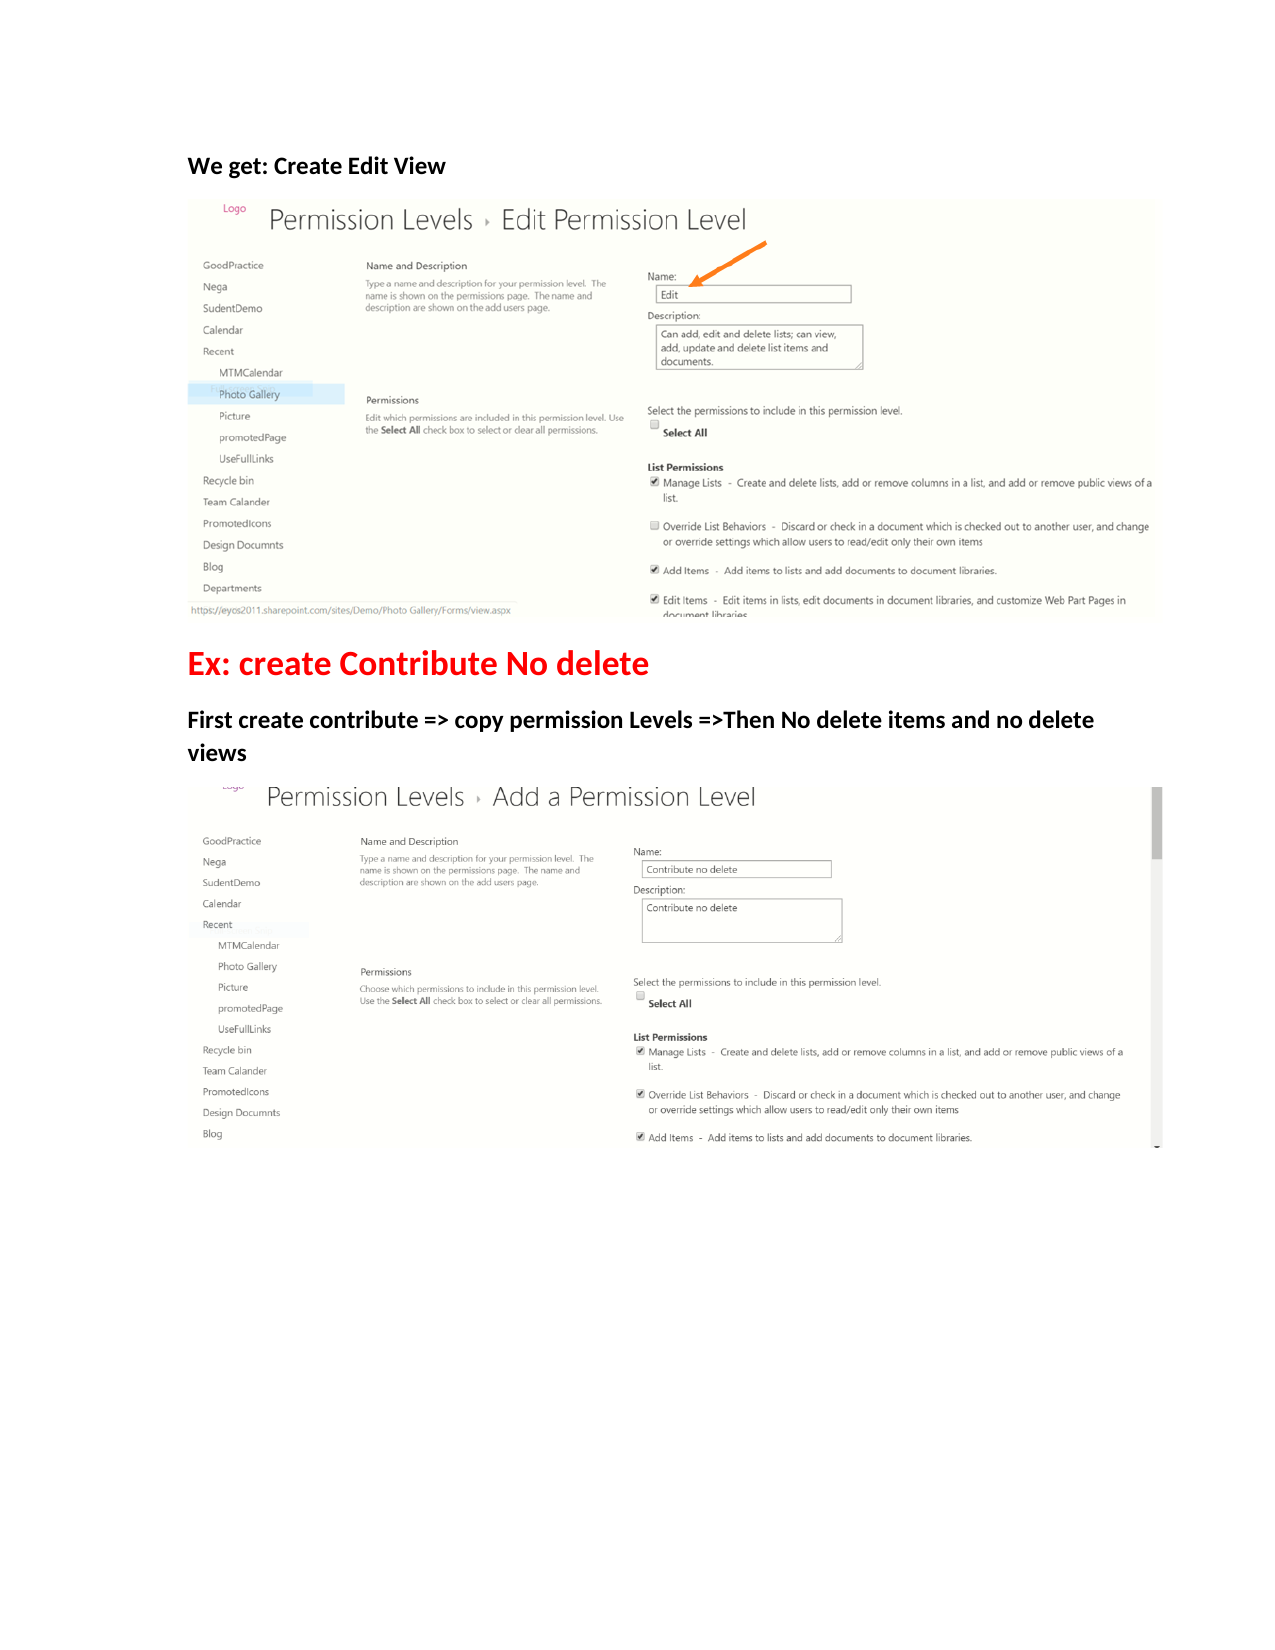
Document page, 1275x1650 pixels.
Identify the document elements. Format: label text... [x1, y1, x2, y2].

picture [187, 199, 1163, 623]
text First create contribute => copy permission Levels =>Then No delete items and no delete views [187, 704, 1125, 768]
picture [187, 787, 1163, 1148]
text We get: Create Edit View [187, 150, 1125, 181]
text Ex: create Contribute No delete [187, 641, 1125, 684]
